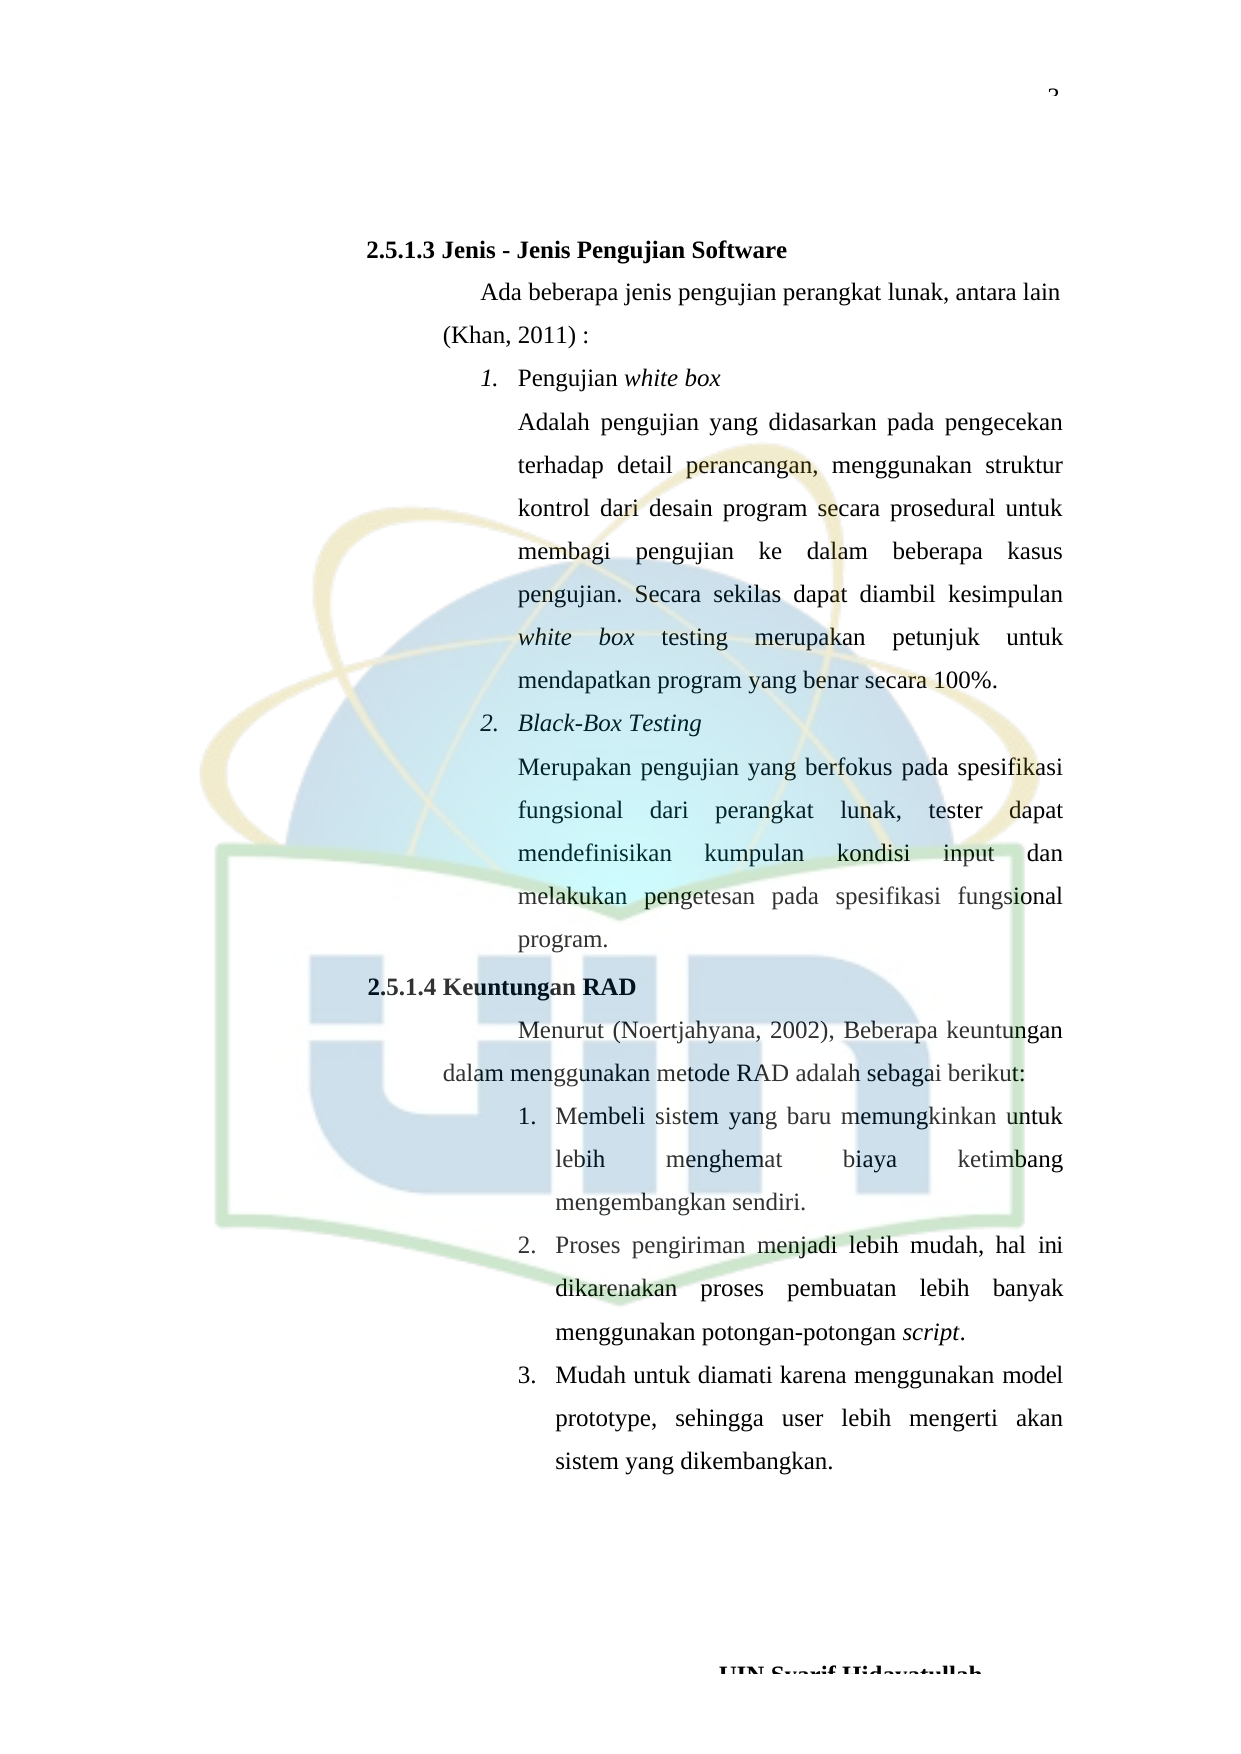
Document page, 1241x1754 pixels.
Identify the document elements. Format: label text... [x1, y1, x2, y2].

text Ada beberapa jenis pengujian perangkat lunak, antara lain (Khan, 2011) : [443, 277, 1061, 349]
picture [0, 435, 1241, 1316]
list Mudah untuk diamati karena menggunakan model prototype, sehingga user lebih mengerti akan sistem yang dikembangkan. [518, 1360, 1063, 1475]
list Pengujian white box [480, 363, 1240, 392]
subtitle Jenis - Jenis Pengujian Software [366, 235, 1240, 263]
list Proses pengiriman menjadi lebih mudah, hal ini dikarenakan proses pembuatan lebih banyak menggunakan potongan-potongan script. [518, 1316, 1063, 1345]
